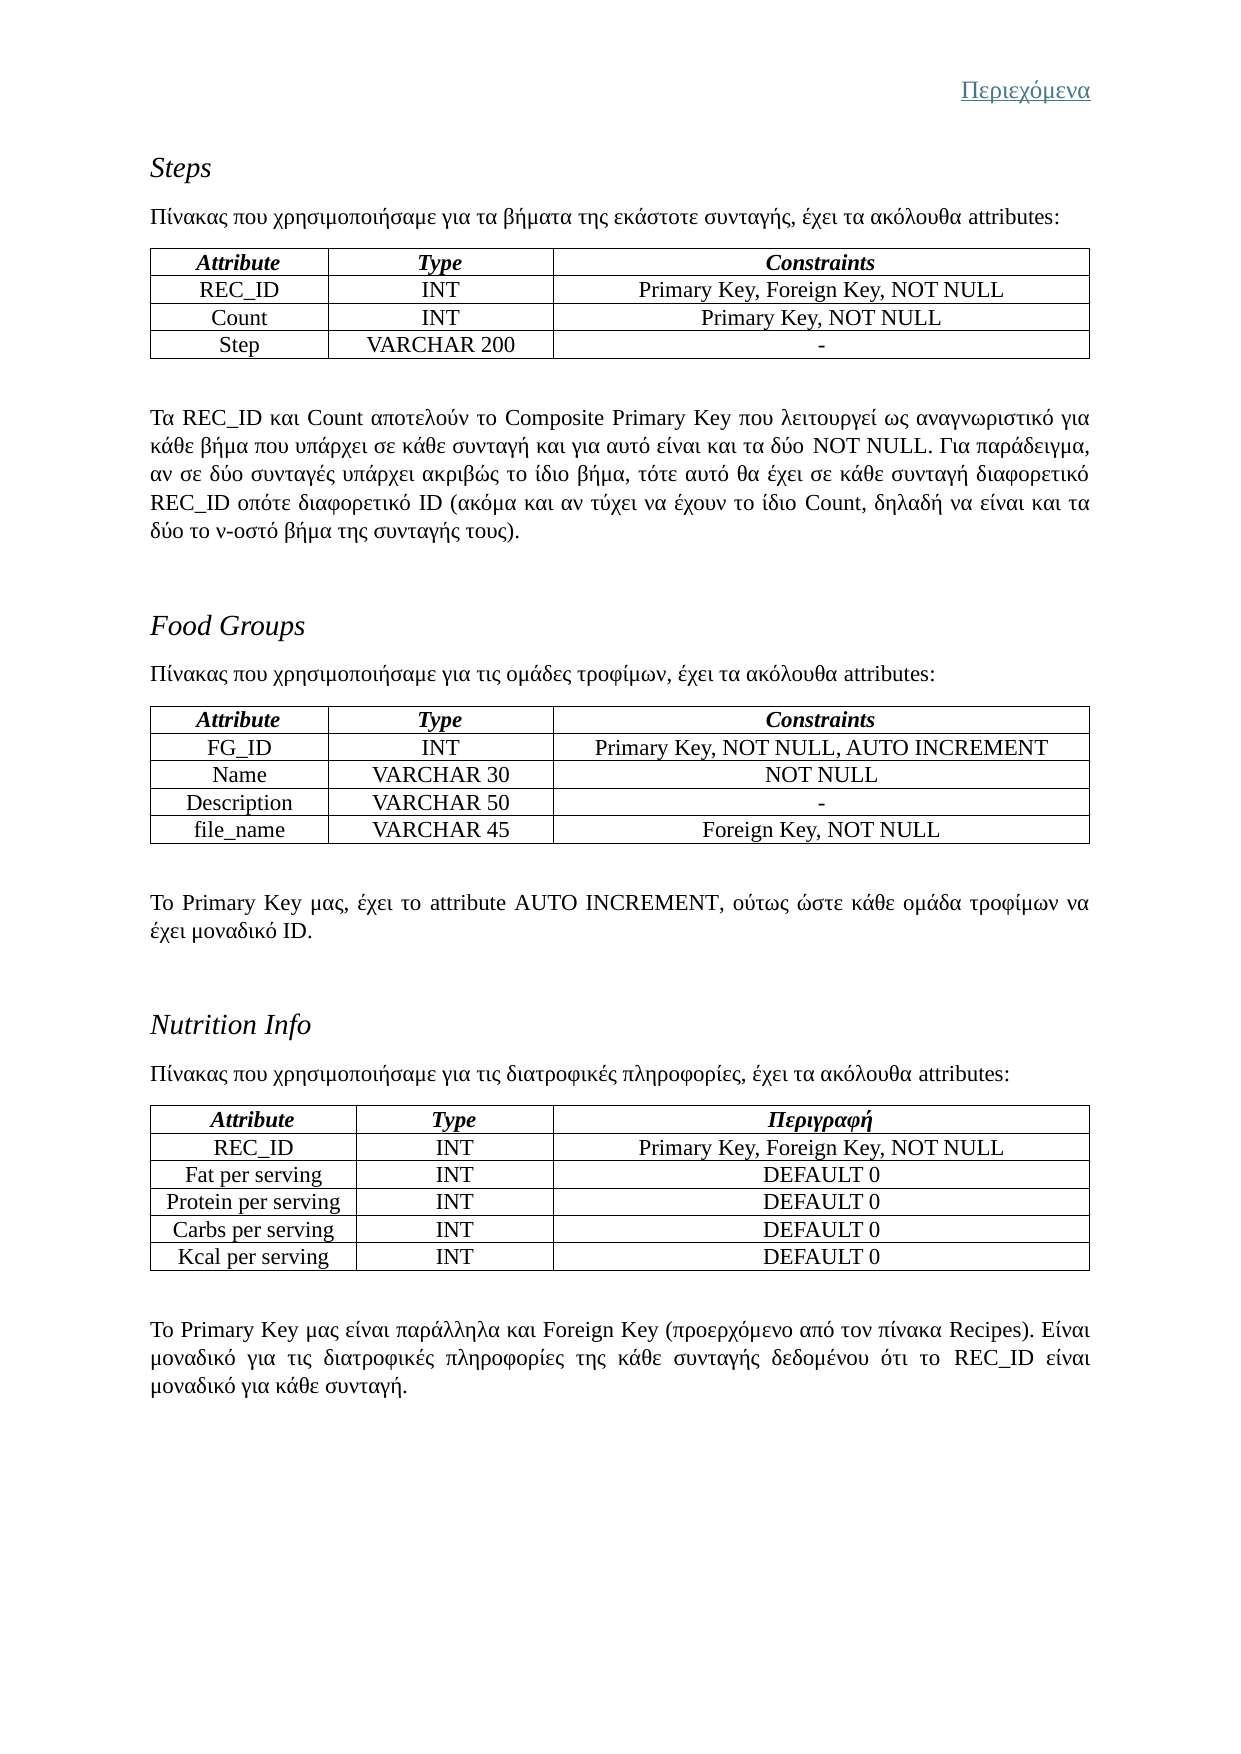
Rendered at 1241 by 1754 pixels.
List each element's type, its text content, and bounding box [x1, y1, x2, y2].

text Τα REC_ID και Count αποτελούν το Composite Primary Key που λειτουργεί ως αναγνωριστικό για κάθε βήμα που υπάρχει σε κάθε συνταγή και για αυτό είναι και τα δύο NOT NULL. Για παράδειγμα, αν σε δύο συνταγές υπάρχει ακριβώς το ίδιο βήμα, τότε αυτό θα έχει σε κάθε συνταγή διαφορετικό REC_ID οπότε διαφορετικό ID (ακόμα και αν τύχει να έχουν το ίδιο Count, δηλαδή να είναι και τα δύο το ν-οστό βήμα της συνταγής τους). [150, 404, 1090, 544]
table_cell Protein per serving [151, 1189, 356, 1215]
text Food Groups [150, 608, 1090, 641]
table_cell REC_ID [151, 276, 328, 303]
table_header Constraints [554, 249, 1089, 275]
table_cell Step [151, 331, 328, 357]
table_header Περιγραφή [554, 1106, 1089, 1133]
table_cell - [554, 331, 1089, 357]
text Πίνακας που χρησιμοποιήσαμε για τις διατροφικές πληροφορίες, έχει τα ακόλουθα attributes: [150, 1060, 1090, 1086]
table_cell Primary Key, NOT NULL [554, 304, 1089, 330]
table_cell FG_ID [151, 734, 328, 760]
table_cell DEFAULT 0 [554, 1161, 1089, 1187]
table_header Attribute [151, 1106, 356, 1133]
text Steps [150, 150, 1090, 183]
table_cell NOT NULL [554, 761, 1089, 788]
table_cell Description [151, 789, 328, 815]
text Πίνακας που χρησιμοποιήσαμε για τα βήματα της εκάστοτε συνταγής, έχει τα ακόλουθα attributes: [150, 203, 1090, 229]
table_cell - [554, 789, 1089, 815]
table_cell Count [151, 304, 328, 330]
table_cell Primary Key, Foreign Key, NOT NULL [554, 1134, 1089, 1160]
table_cell file_name [151, 816, 328, 842]
table_header Type [329, 707, 553, 733]
table_cell DEFAULT 0 [554, 1243, 1089, 1269]
table_cell DEFAULT 0 [554, 1216, 1089, 1242]
table_cell DEFAULT 0 [554, 1189, 1089, 1215]
table_cell INT [357, 1243, 553, 1269]
table_cell Foreign Key, NOT NULL [554, 816, 1089, 842]
table_cell VARCHAR 50 [329, 789, 553, 815]
table_header Type [329, 249, 553, 275]
table_cell INT [329, 734, 553, 760]
table_cell Kcal per serving [151, 1243, 356, 1269]
table_cell Fat per serving [151, 1161, 356, 1187]
table_header Attribute [151, 249, 328, 275]
table_cell INT [357, 1189, 553, 1215]
table_cell INT [357, 1216, 553, 1242]
text Nutrition Info [150, 1007, 1090, 1041]
table_cell Primary Key, Foreign Key, NOT NULL [554, 276, 1089, 303]
table_header Attribute [151, 707, 328, 733]
table_cell VARCHAR 45 [329, 816, 553, 842]
text Το Primary Key μας, έχει το attribute AUTO INCREMENT, ούτως ώστε κάθε ομάδα τροφίμων να έχει μοναδικό ID. [150, 889, 1090, 943]
table_cell Carbs per serving [151, 1216, 356, 1242]
table_cell INT [357, 1161, 553, 1187]
table_header Type [357, 1106, 553, 1133]
text Το Primary Key μας είναι παράλληλα και Foreign Key (προερχόμενο από τον πίνακα Recipes). Είναι μοναδικό για τις διατροφικές πληροφορίες της κάθε συνταγής δεδομένου ότι το REC_ID είναι μοναδικό για κάθε συνταγή. [150, 1316, 1090, 1399]
table_cell INT [329, 304, 553, 330]
table_cell Primary Key, NOT NULL, AUTO INCREMENT [554, 734, 1089, 760]
table_cell VARCHAR 30 [329, 761, 553, 788]
table_cell Name [151, 761, 328, 788]
table_cell VARCHAR 200 [329, 331, 553, 357]
text Πίνακας που χρησιμοποιήσαμε για τις ομάδες τροφίμων, έχει τα ακόλουθα attributes: [150, 660, 1090, 687]
table_cell INT [329, 276, 553, 303]
table_cell REC_ID [151, 1134, 356, 1160]
table_cell INT [357, 1134, 553, 1160]
table_header Constraints [554, 707, 1089, 733]
